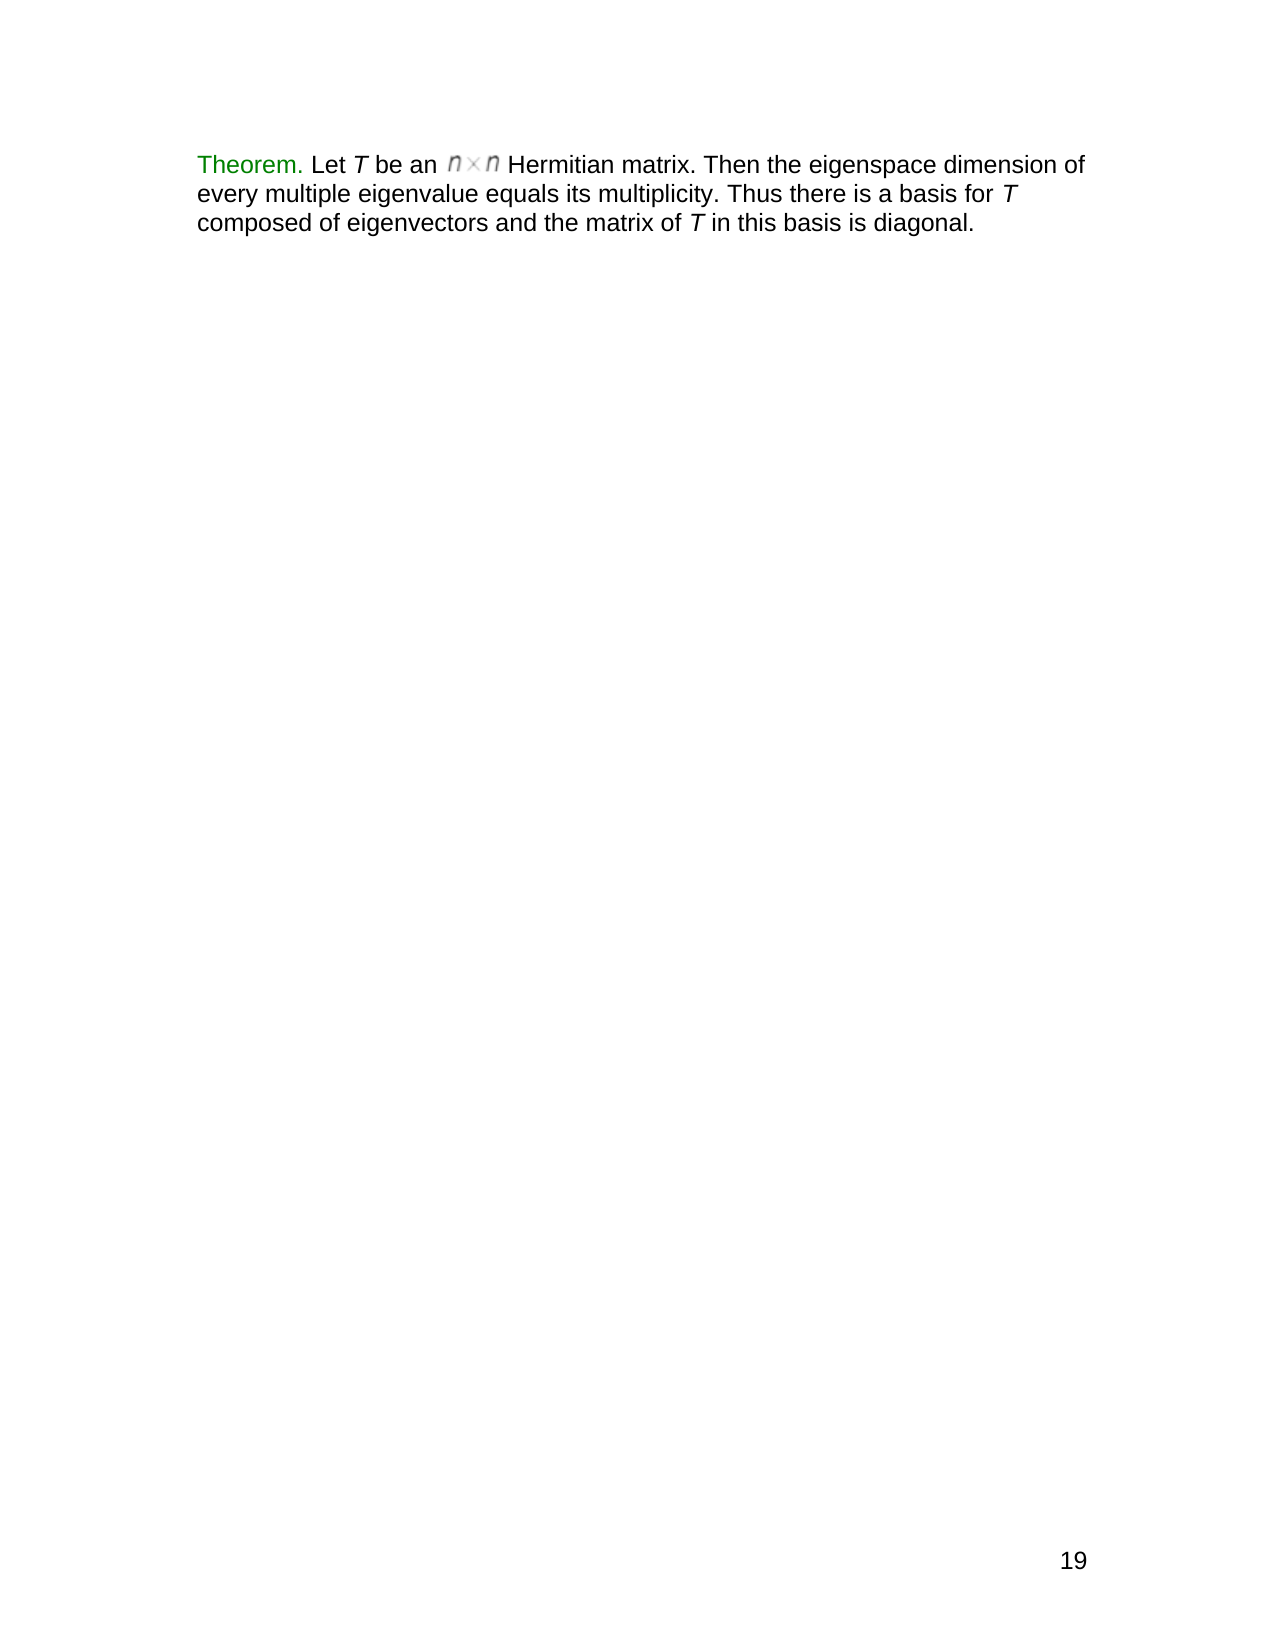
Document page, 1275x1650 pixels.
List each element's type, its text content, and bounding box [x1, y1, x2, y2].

text Theorem. Let T be an Hermitian matrix. Then the eigenspace dimension of every multiple eigenvalue equals its multiplicity. Thus there is a basis for T composed of eigenvectors and the matrix of T in this basis is diagonal. [197, 150, 1087, 236]
